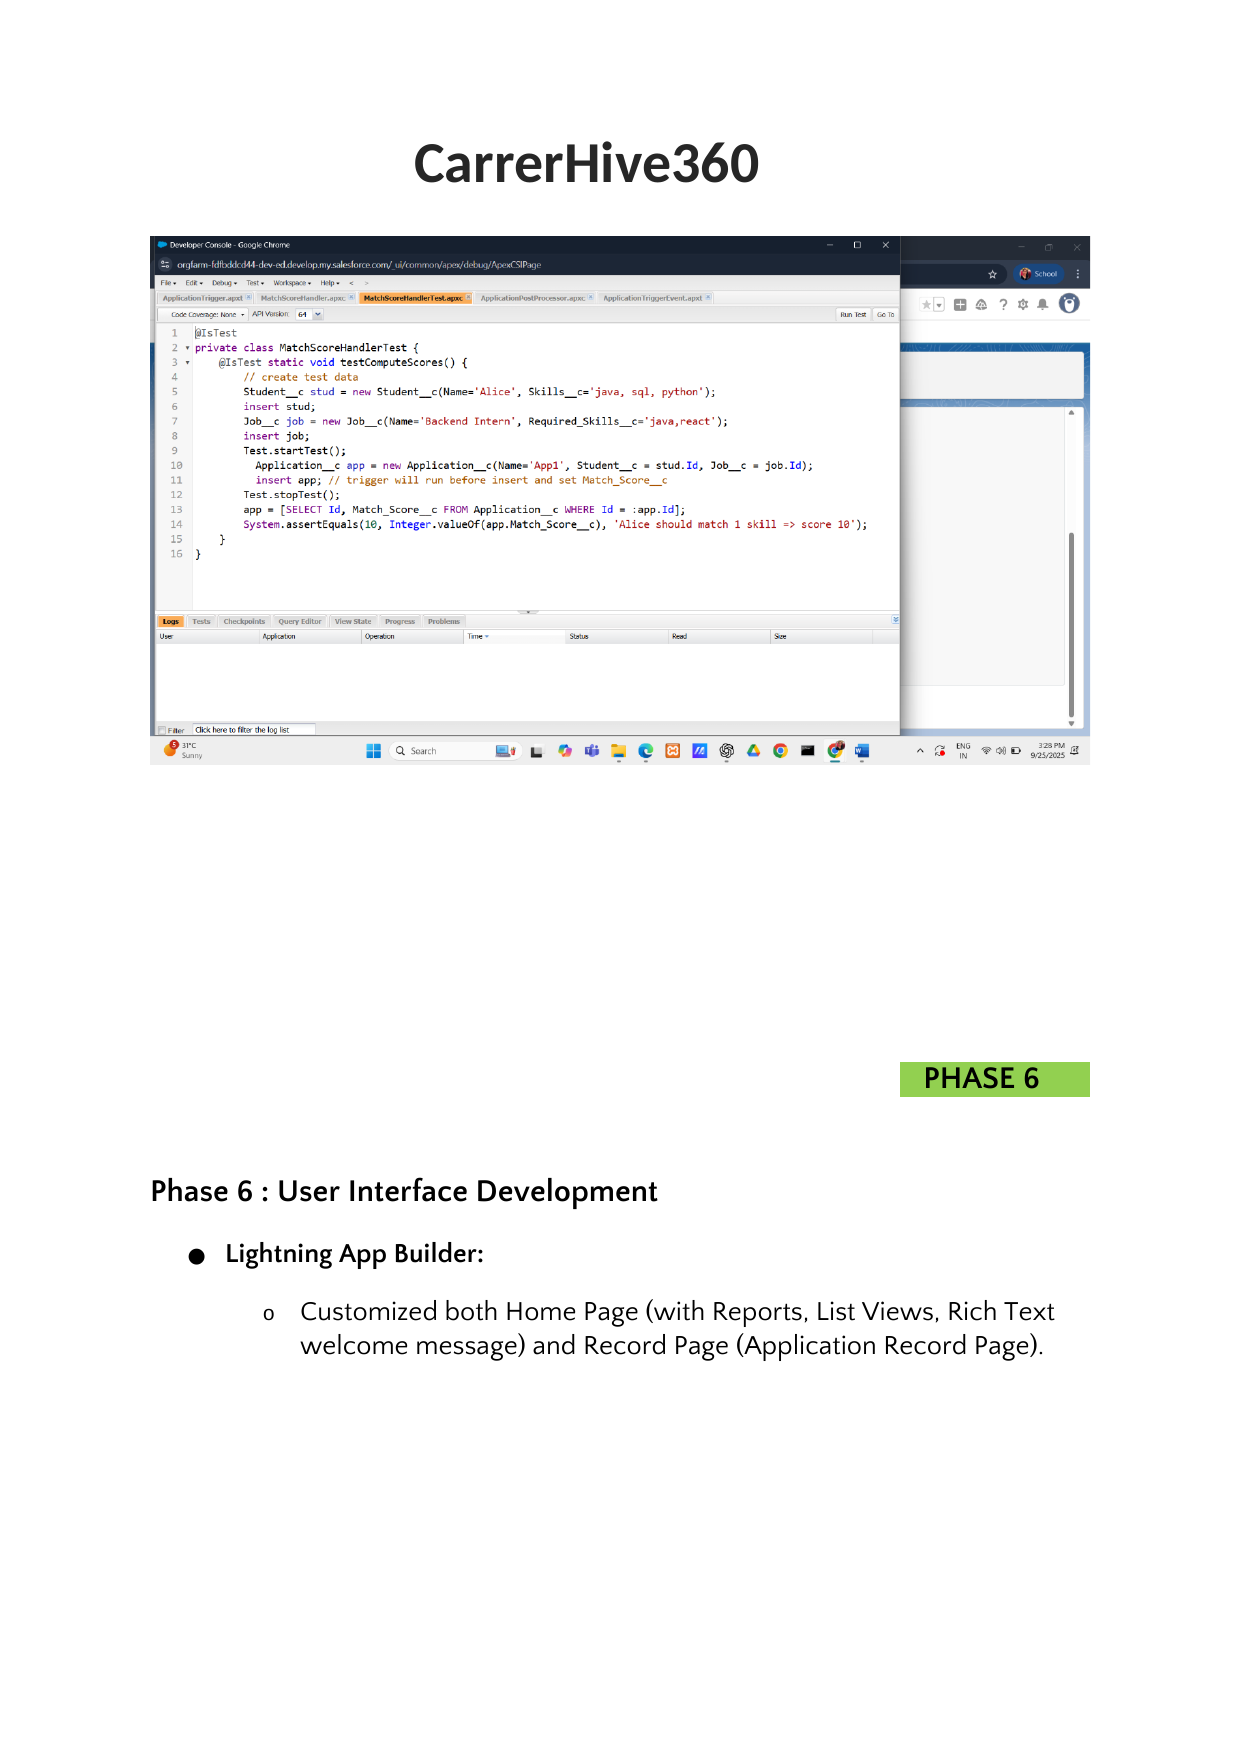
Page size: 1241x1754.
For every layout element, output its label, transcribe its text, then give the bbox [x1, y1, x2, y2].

picture [150, 236, 1091, 765]
list Customized both Home Page (with Reports, List Views, Rich Text welcome message) and Record Page (Application Record Page). [262, 1297, 1090, 1362]
text PHASE 6 [900, 1062, 1090, 1097]
text Phase 6 : User Interface Development [150, 1175, 1090, 1210]
list Lightning App Builder: [187, 1232, 1090, 1274]
